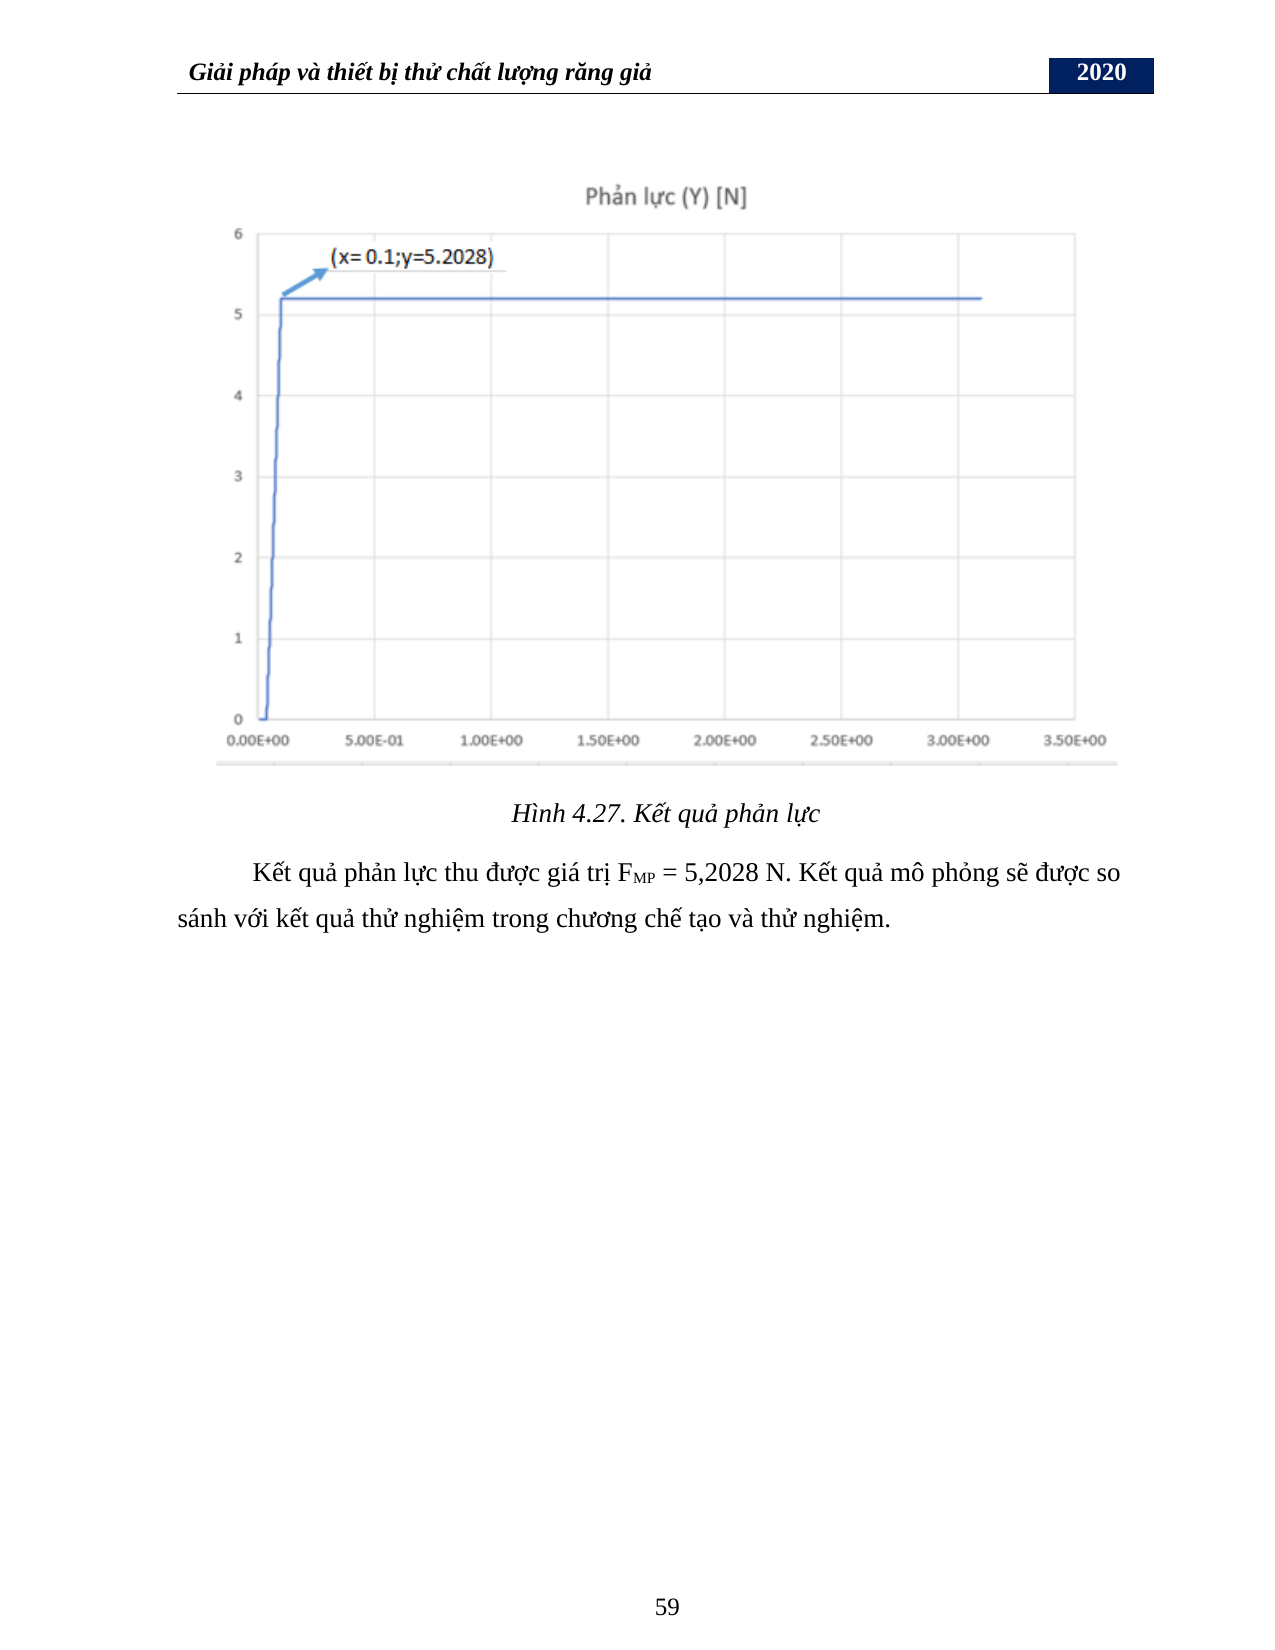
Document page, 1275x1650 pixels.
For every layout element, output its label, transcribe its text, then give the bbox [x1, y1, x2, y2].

picture [216, 177, 1118, 766]
text Kết quả phản lực thu được giá trị FMP = 5,2028 N. Kết quả mô phỏng sẽ được so sánh với kết quả thử nghiệm trong chương chế tạo và thử nghiệm. [177, 856, 1157, 934]
text Hình 4.27. Kết quả phản lực [177, 797, 1157, 828]
